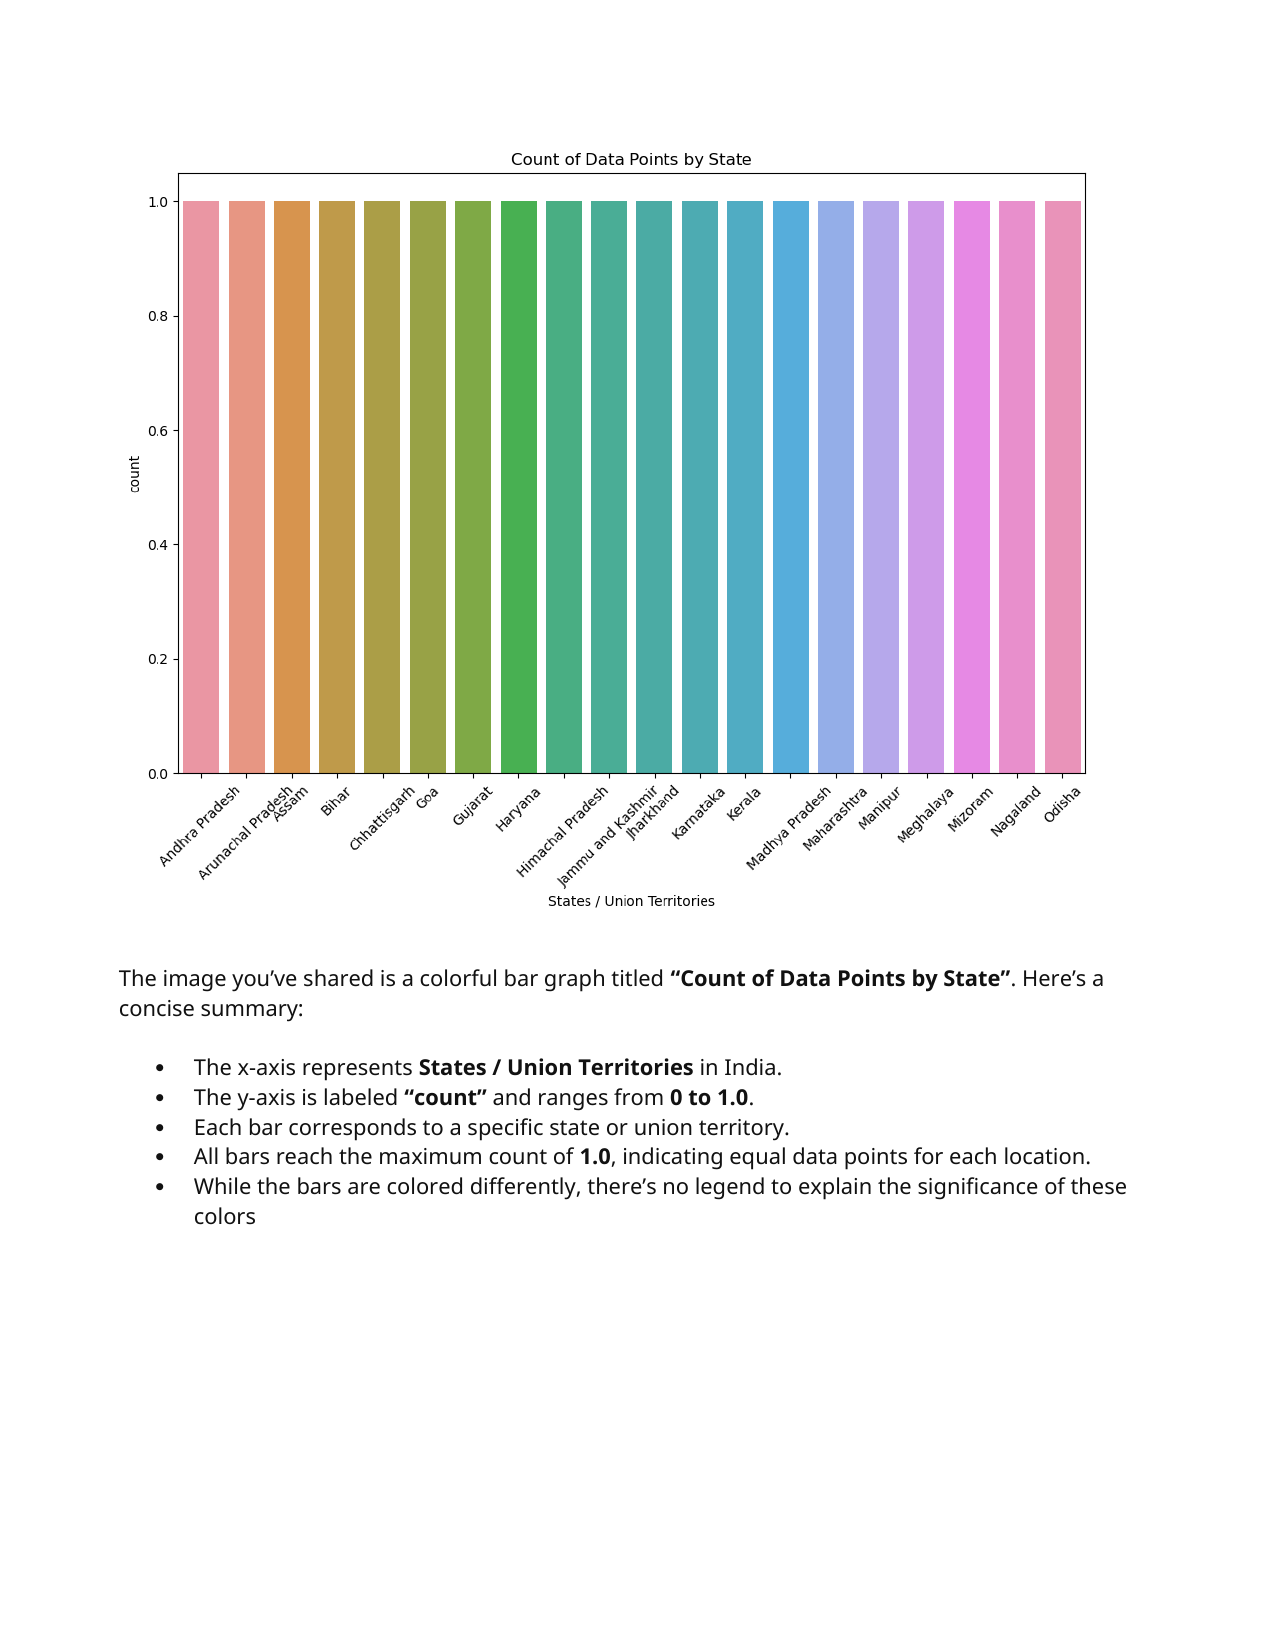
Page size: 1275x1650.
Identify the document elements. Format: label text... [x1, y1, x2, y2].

text The image you’ve shared is a colorful bar graph titled “Count of Data Points by State”. Here’s a concise summary: [119, 963, 1137, 1023]
list Each bar corresponds to a specific state or union territory. [156, 1111, 1137, 1141]
list The x-axis represents States / Union Territories in India. [156, 1052, 1137, 1082]
list All bars reach the maximum count of 1.0, indicating equal data points for each location. [156, 1141, 1137, 1171]
list The y-axis is labeled “count” and ranges from 0 to 1.0. [156, 1082, 1137, 1111]
list While the bars are colored differently, there’s no legend to explain the significance of these colors [156, 1171, 1137, 1231]
picture [118, 143, 1094, 917]
